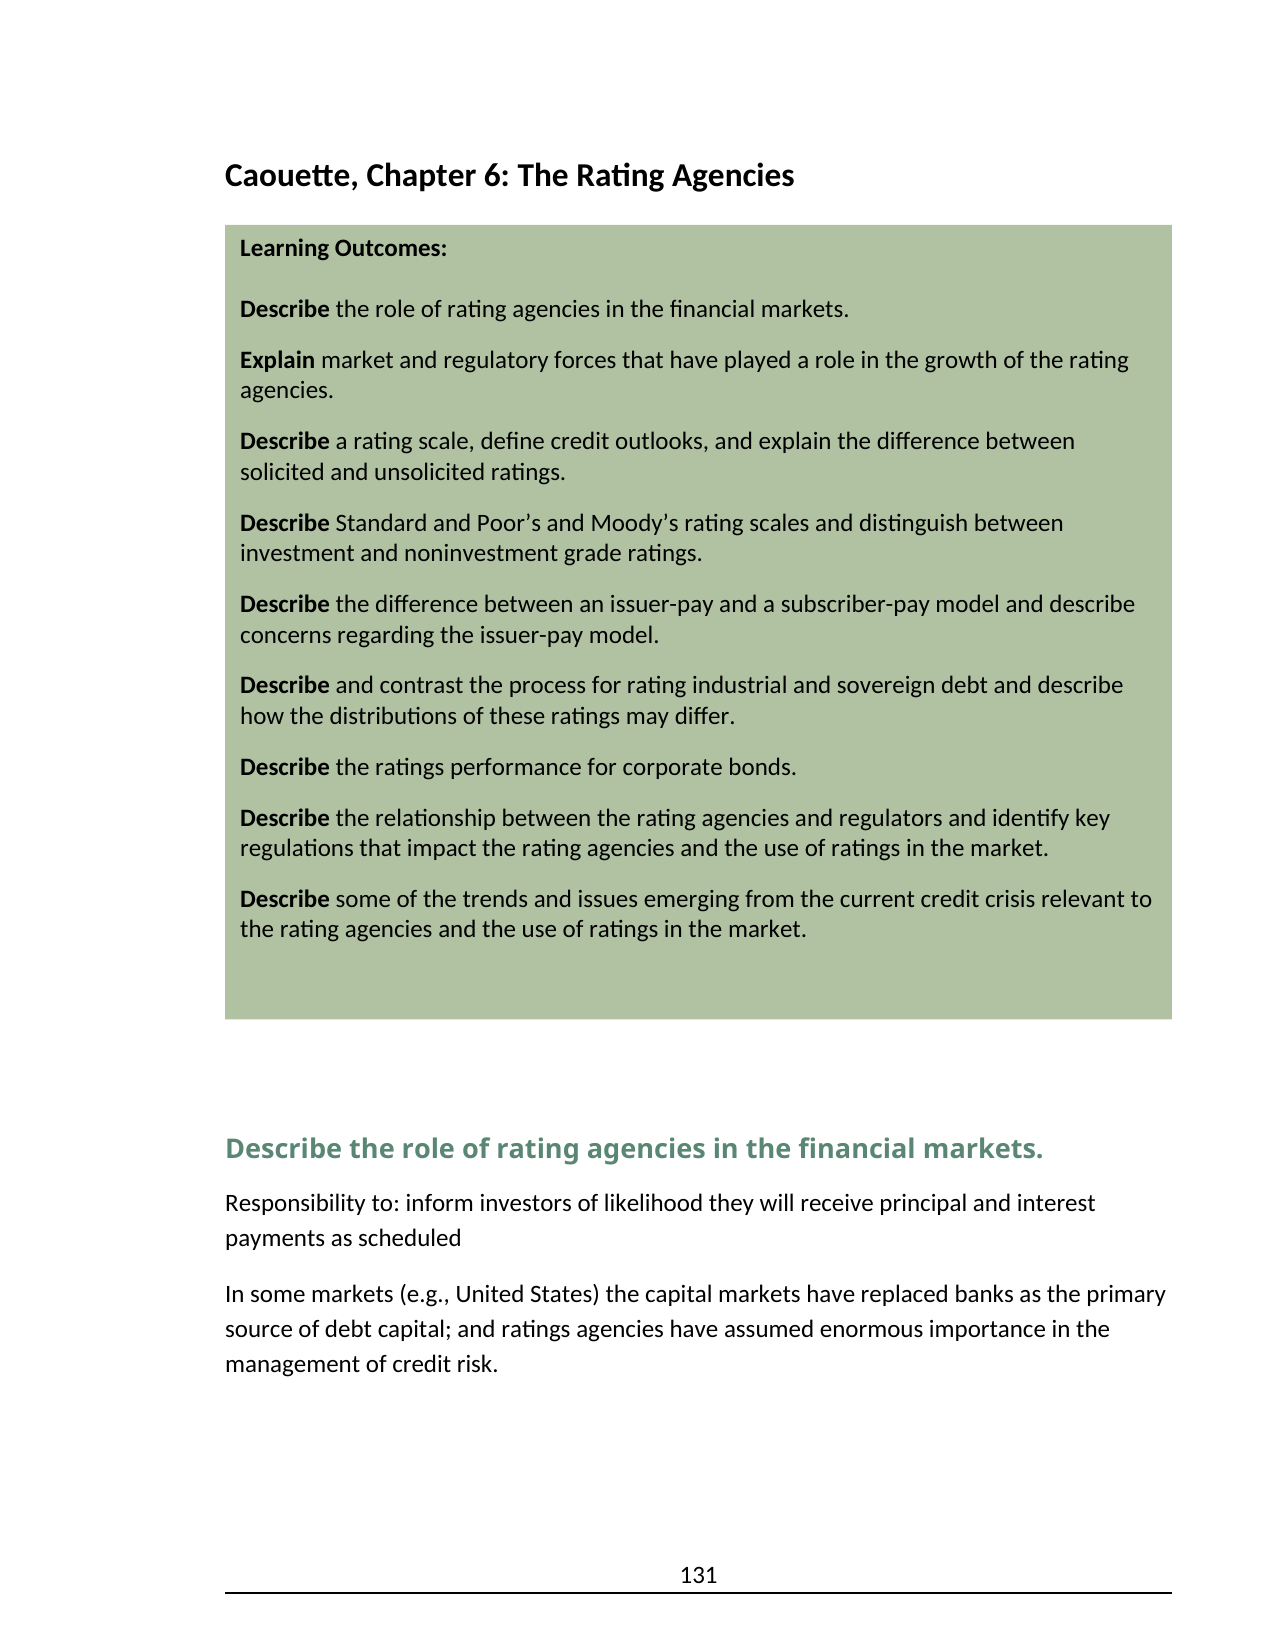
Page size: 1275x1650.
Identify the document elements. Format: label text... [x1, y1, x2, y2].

subtitle Caouette, Chapter 6: The Rating Agencies [225, 153, 1172, 194]
text Responsibility to: inform investors of likelihood they will receive principal and interest payments as scheduled [225, 1187, 1172, 1252]
text In some markets (e.g., United States) the capital markets have replaced banks as the primary source of debt capital; and ratings agencies have assumed enormous importance in the management of credit risk. [225, 1278, 1172, 1378]
subtitle Describe the role of rating agencies in the financial markets. [225, 1129, 1172, 1166]
